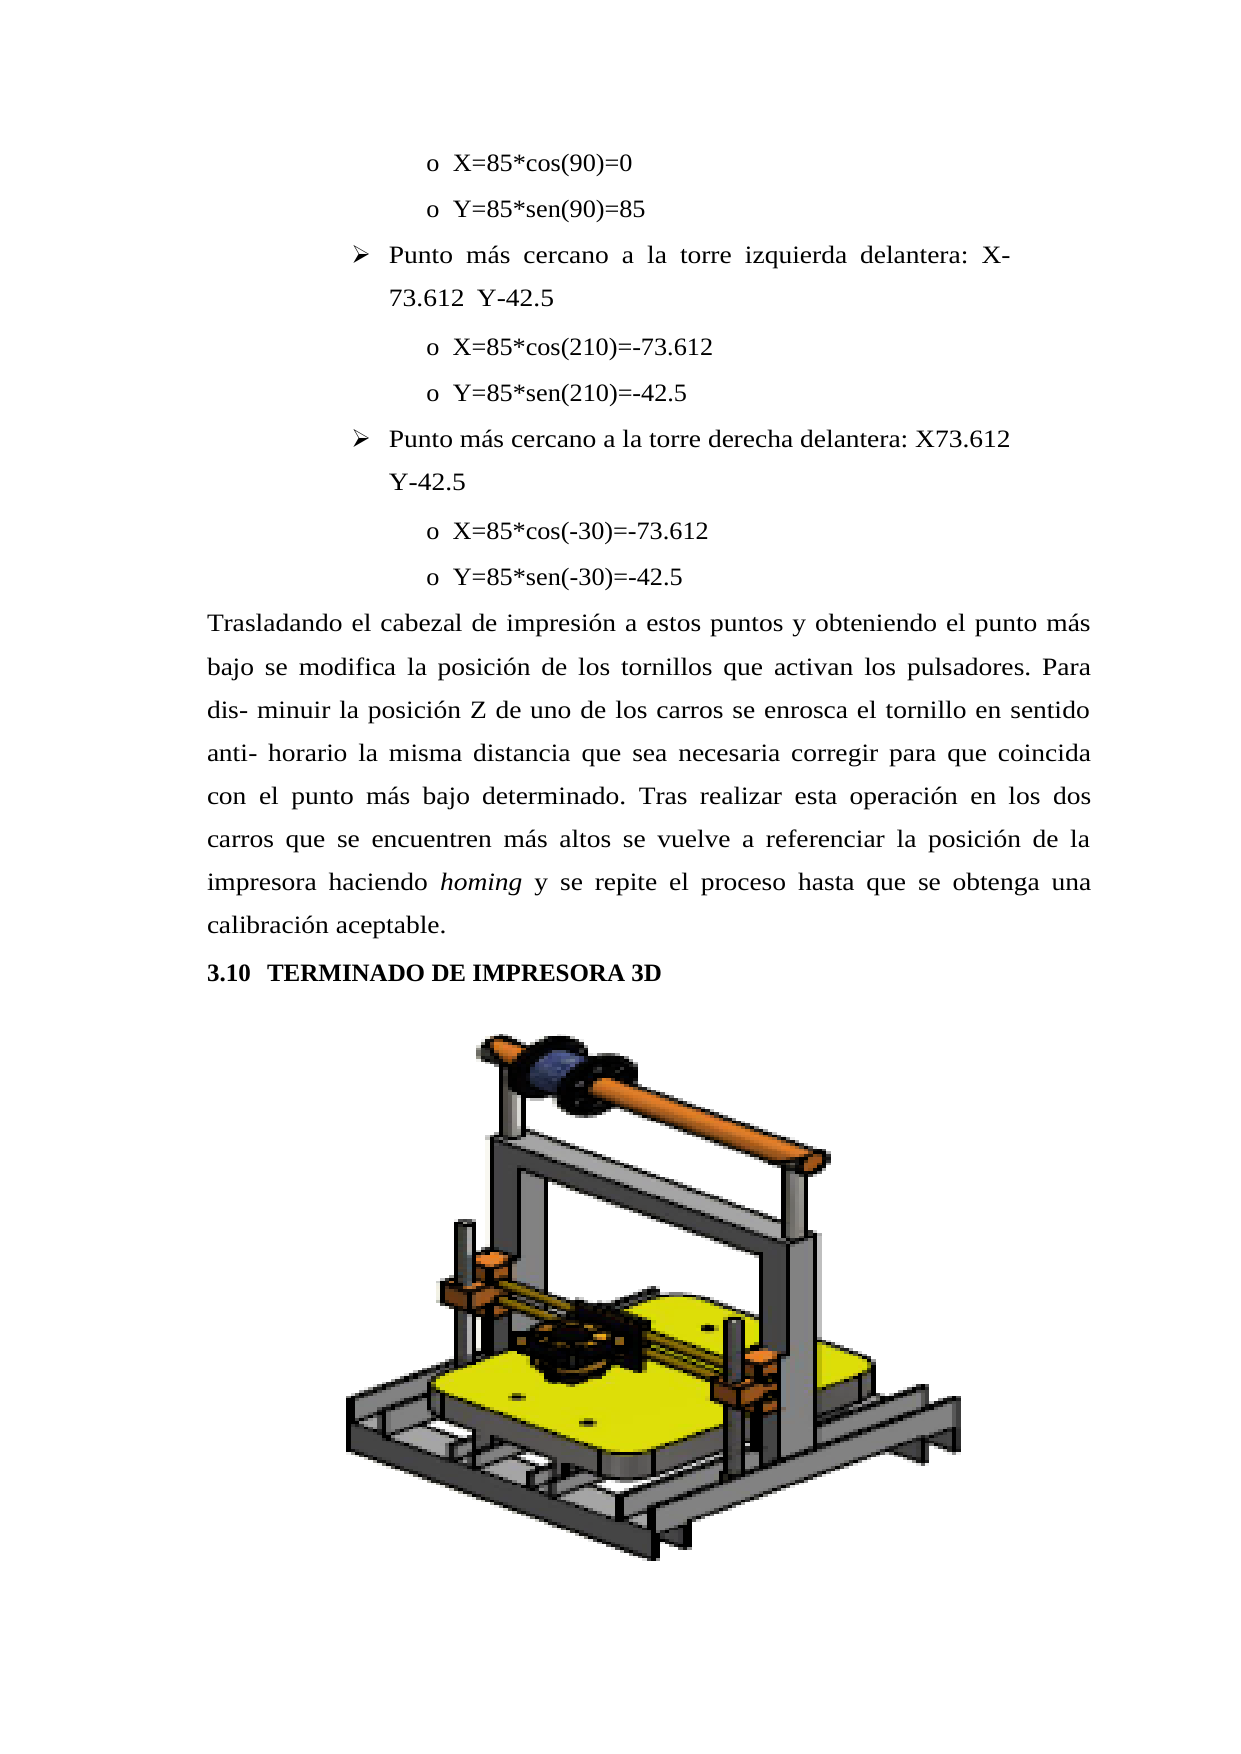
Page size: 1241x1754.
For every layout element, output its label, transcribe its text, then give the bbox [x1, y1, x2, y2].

text o Y=85*sen(-30)=-42.5 [426, 562, 1011, 591]
text o X=85*cos(-30)=-73.612 [426, 516, 1011, 545]
text o X=85*cos(210)=-73.612 [426, 332, 1011, 361]
list Punto más cercano a la torre izquierda delantera: X-73.612 Y-42.5 [351, 240, 1011, 312]
subtitle TERMINADO DE IMPRESORA 3D [207, 958, 1092, 986]
picture [322, 1000, 978, 1587]
text Trasladando el cabezal de impresión a estos puntos y obteniendo el punto más bajo se modifica la posición de los tornillos que activan los pulsadores. Para dis- minuir la posición Z de uno de los carros se enrosca el tornillo en sentido anti- horario la misma distancia que sea necesaria corregir para que coincida con el punto más bajo determinado. Tras realizar esta operación en los dos carros que se encuentren más altos se vuelve a referenciar la posición de la impresora haciendo homing y se repite el proceso hasta que se obtenga una calibración aceptable. [207, 608, 1092, 939]
list Punto más cercano a la torre derecha delantera: X73.612 Y-42.5 [351, 424, 1011, 496]
text o Y=85*sen(210)=-42.5 [426, 378, 1011, 407]
text o X=85*cos(90)=0 [426, 148, 1011, 176]
text o Y=85*sen(90)=85 [426, 194, 1011, 223]
